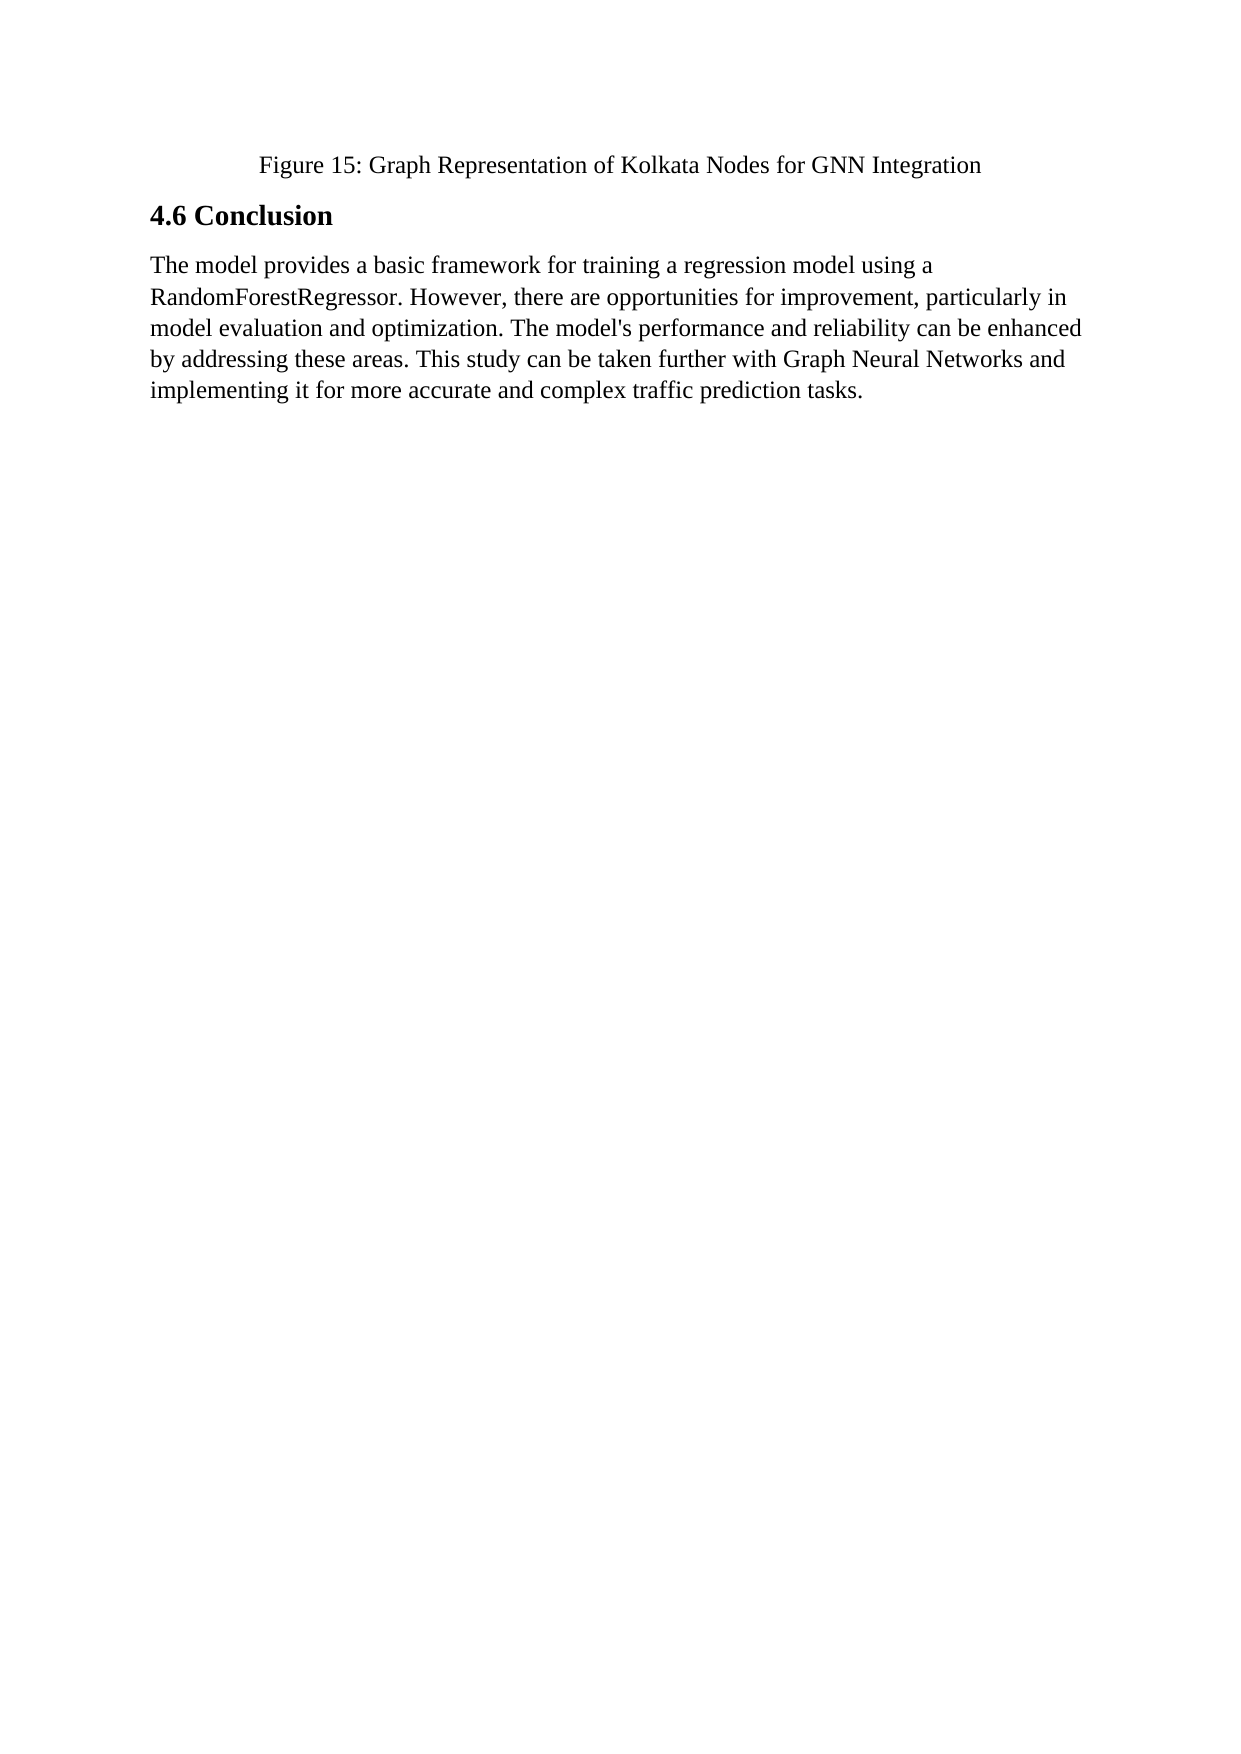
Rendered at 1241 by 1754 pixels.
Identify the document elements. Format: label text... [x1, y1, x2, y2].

text Figure 15: Graph Representation of Kolkata Nodes for GNN Integration [150, 150, 1090, 179]
text 4.6 Conclusion [150, 198, 1090, 231]
text The model provides a basic framework for training a regression model using a RandomForestRegressor. However, there are opportunities for improvement, particularly in model evaluation and optimization. The model's performance and reliability can be enhanced by addressing these areas. This study can be taken further with Graph Neural Networks and implementing it for more accurate and complex traffic prediction tasks. [150, 251, 1090, 403]
